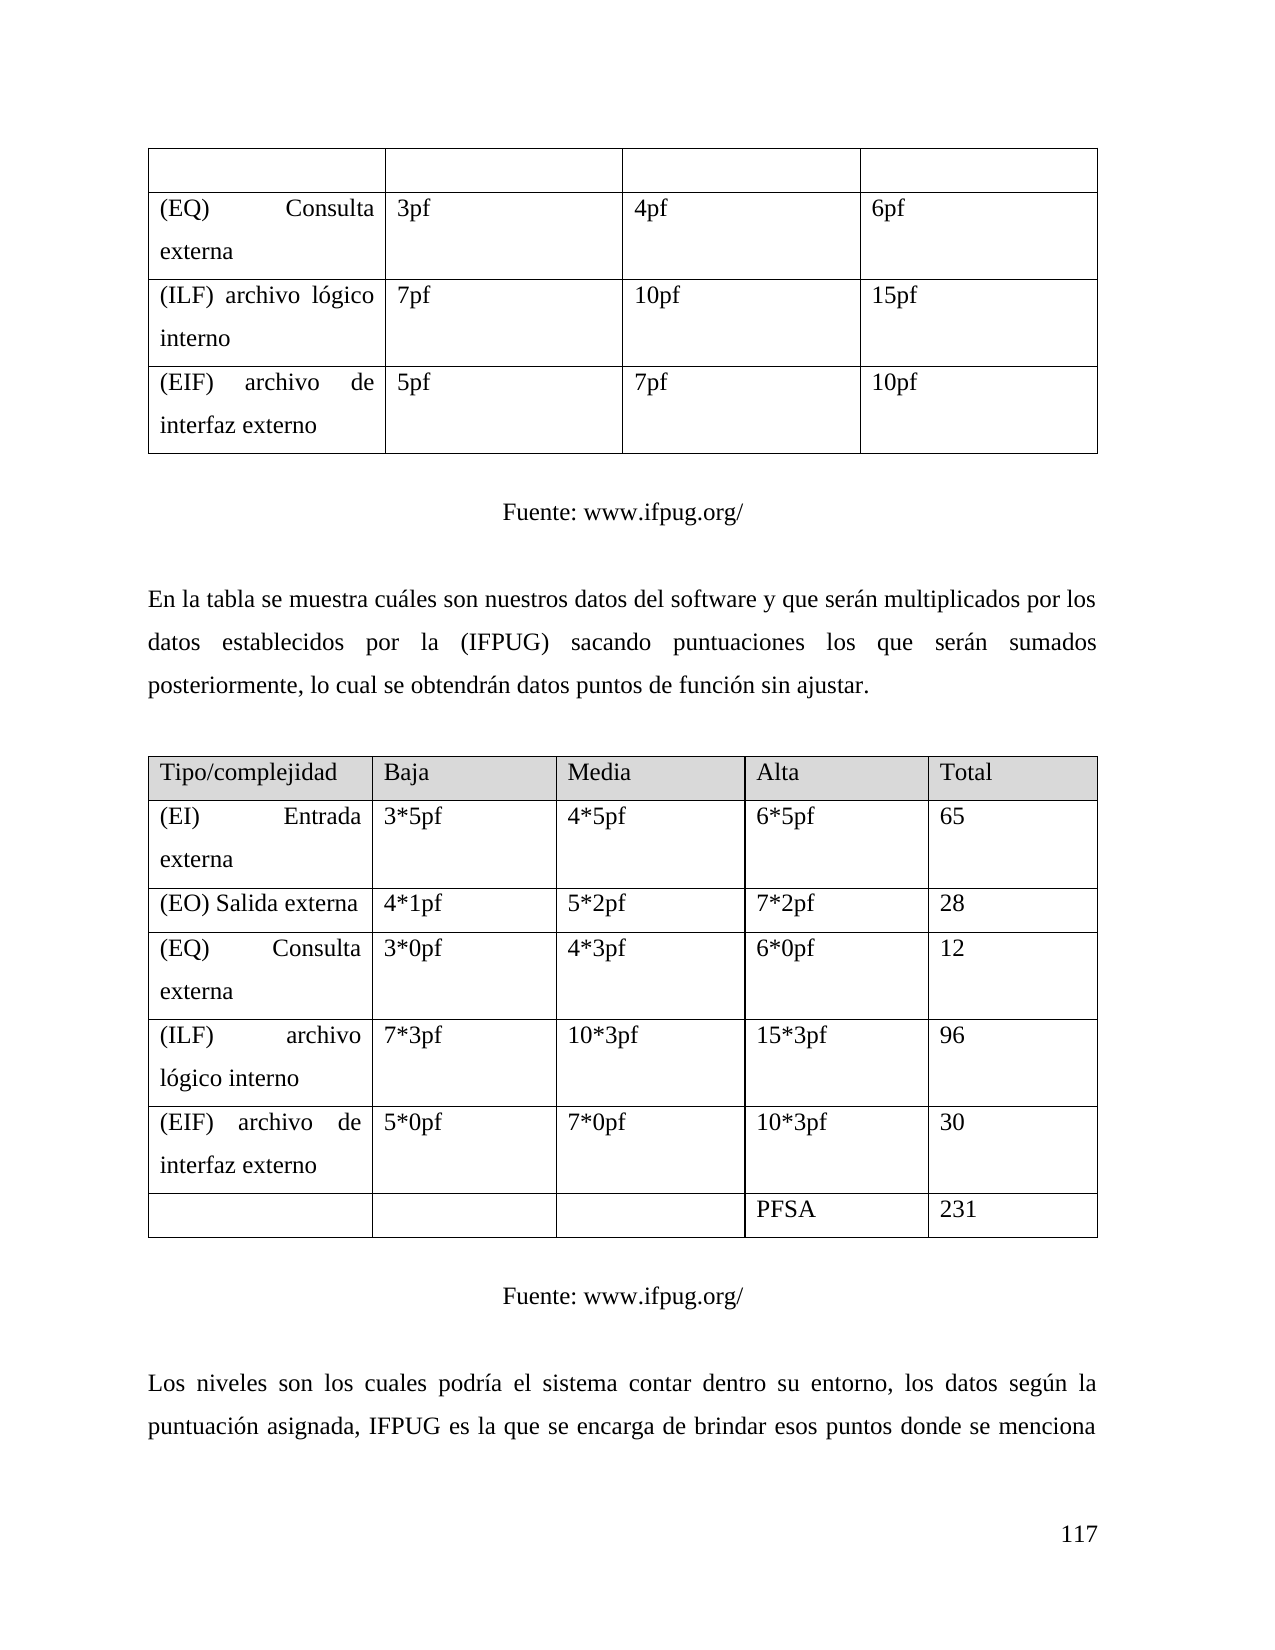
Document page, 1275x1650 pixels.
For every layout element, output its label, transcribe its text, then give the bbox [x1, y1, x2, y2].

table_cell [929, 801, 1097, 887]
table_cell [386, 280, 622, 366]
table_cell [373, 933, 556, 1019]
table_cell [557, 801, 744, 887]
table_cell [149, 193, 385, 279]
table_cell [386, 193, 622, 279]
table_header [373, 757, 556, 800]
text Fuente: www.ifpug.org/ [148, 1281, 1098, 1310]
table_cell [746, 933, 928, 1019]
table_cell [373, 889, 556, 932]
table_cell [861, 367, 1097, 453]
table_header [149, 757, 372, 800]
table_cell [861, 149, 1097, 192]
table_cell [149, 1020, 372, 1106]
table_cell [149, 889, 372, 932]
text Fuente: www.ifpug.org/ [148, 497, 1098, 526]
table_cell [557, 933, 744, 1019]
text En la tabla se muestra cuáles son nuestros datos del software y que serán multiplicados por los datos establecidos por la (IFPUG) sacando puntuaciones los que serán sumados posteriormente, lo cual se obtendrán datos puntos de función sin ajustar. [148, 584, 1098, 699]
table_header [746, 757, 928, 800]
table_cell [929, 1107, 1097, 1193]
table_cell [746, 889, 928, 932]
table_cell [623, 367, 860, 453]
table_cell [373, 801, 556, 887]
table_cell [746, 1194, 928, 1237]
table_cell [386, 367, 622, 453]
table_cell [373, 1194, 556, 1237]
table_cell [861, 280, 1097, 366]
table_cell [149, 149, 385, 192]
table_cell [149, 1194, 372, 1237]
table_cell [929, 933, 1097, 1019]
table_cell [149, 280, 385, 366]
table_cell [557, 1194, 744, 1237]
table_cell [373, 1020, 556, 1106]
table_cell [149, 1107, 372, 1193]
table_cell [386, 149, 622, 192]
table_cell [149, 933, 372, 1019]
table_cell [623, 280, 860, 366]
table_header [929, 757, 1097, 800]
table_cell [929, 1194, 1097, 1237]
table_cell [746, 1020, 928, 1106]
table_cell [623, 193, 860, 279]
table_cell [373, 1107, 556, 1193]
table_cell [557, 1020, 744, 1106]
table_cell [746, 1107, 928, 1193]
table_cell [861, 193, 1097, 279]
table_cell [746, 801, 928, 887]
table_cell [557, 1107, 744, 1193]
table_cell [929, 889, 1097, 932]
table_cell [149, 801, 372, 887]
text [148, 1368, 1098, 1439]
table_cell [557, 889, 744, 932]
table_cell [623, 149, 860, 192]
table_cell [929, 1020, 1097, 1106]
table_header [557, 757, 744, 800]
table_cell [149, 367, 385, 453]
